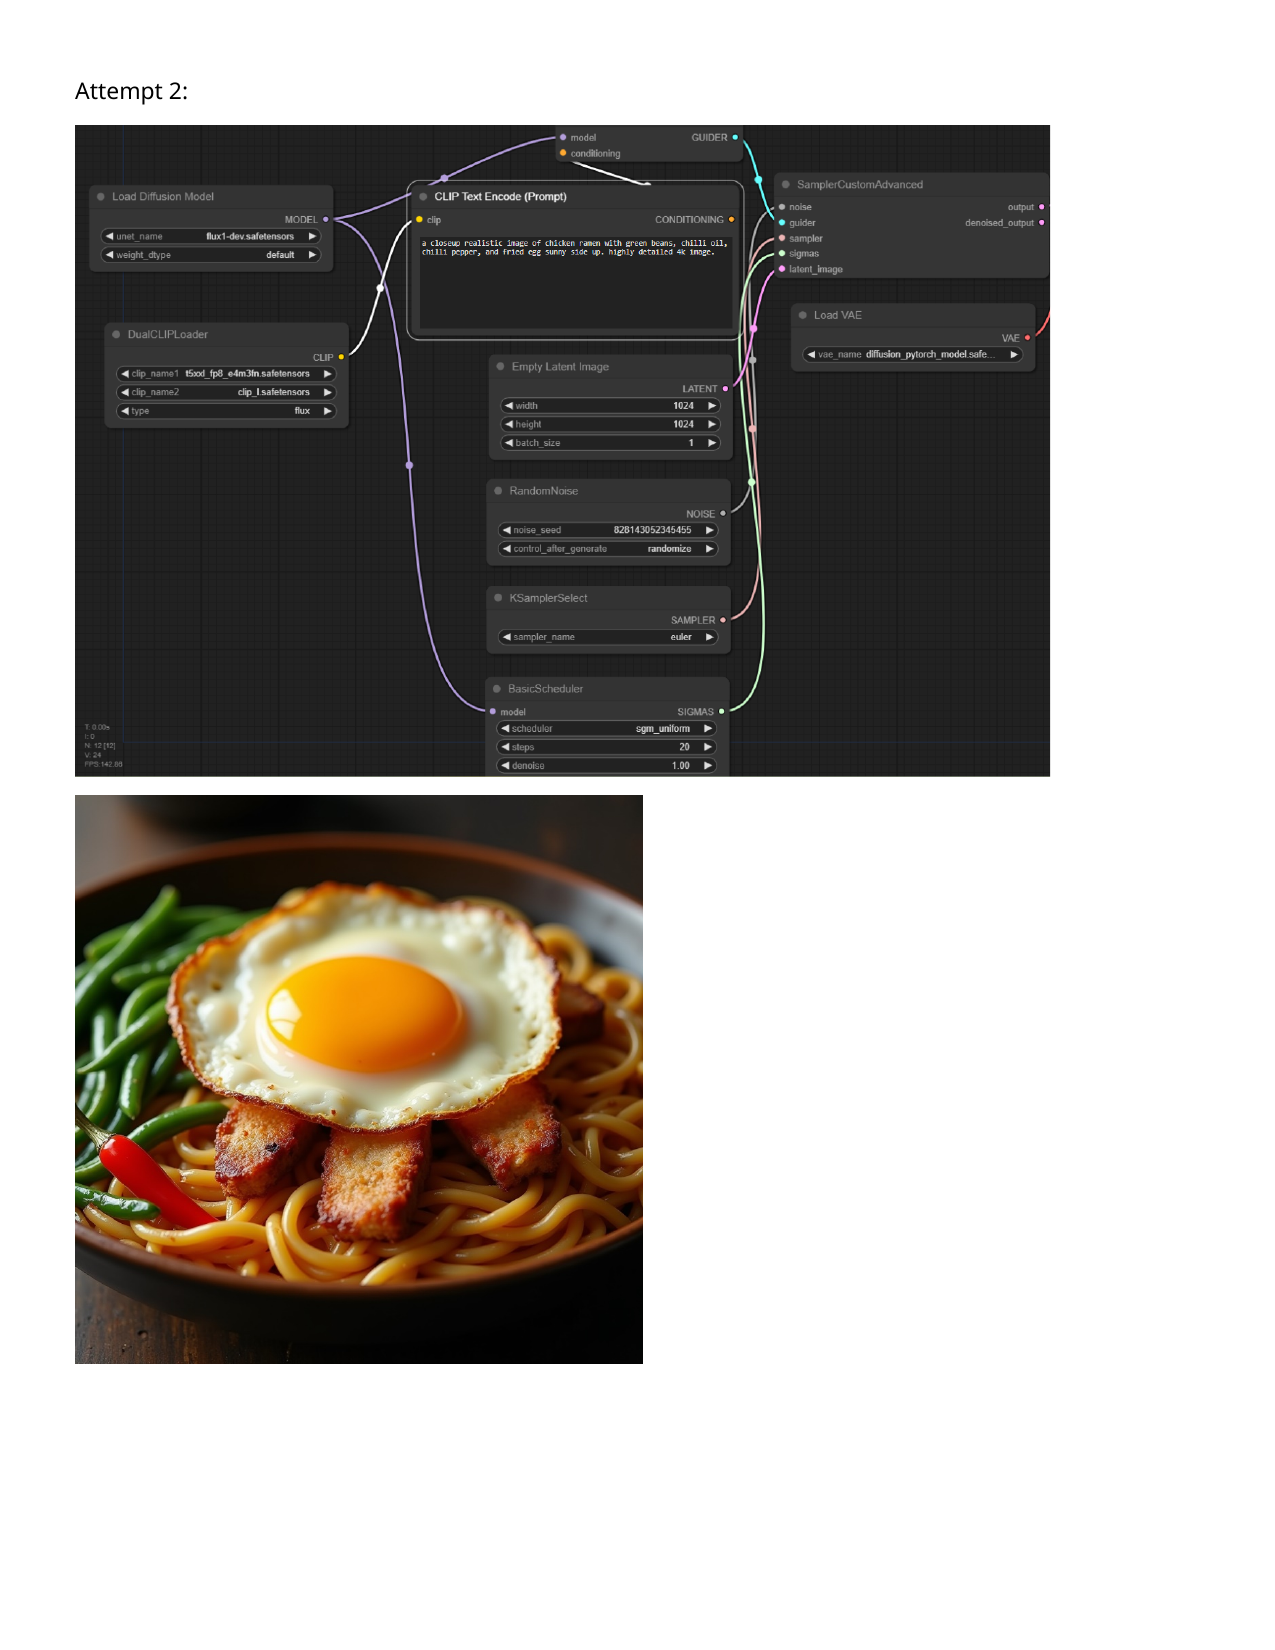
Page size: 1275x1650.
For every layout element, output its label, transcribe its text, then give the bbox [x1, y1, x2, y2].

text Attempt 2: [75, 75, 1200, 106]
picture [75, 125, 1050, 777]
picture [75, 795, 643, 1364]
